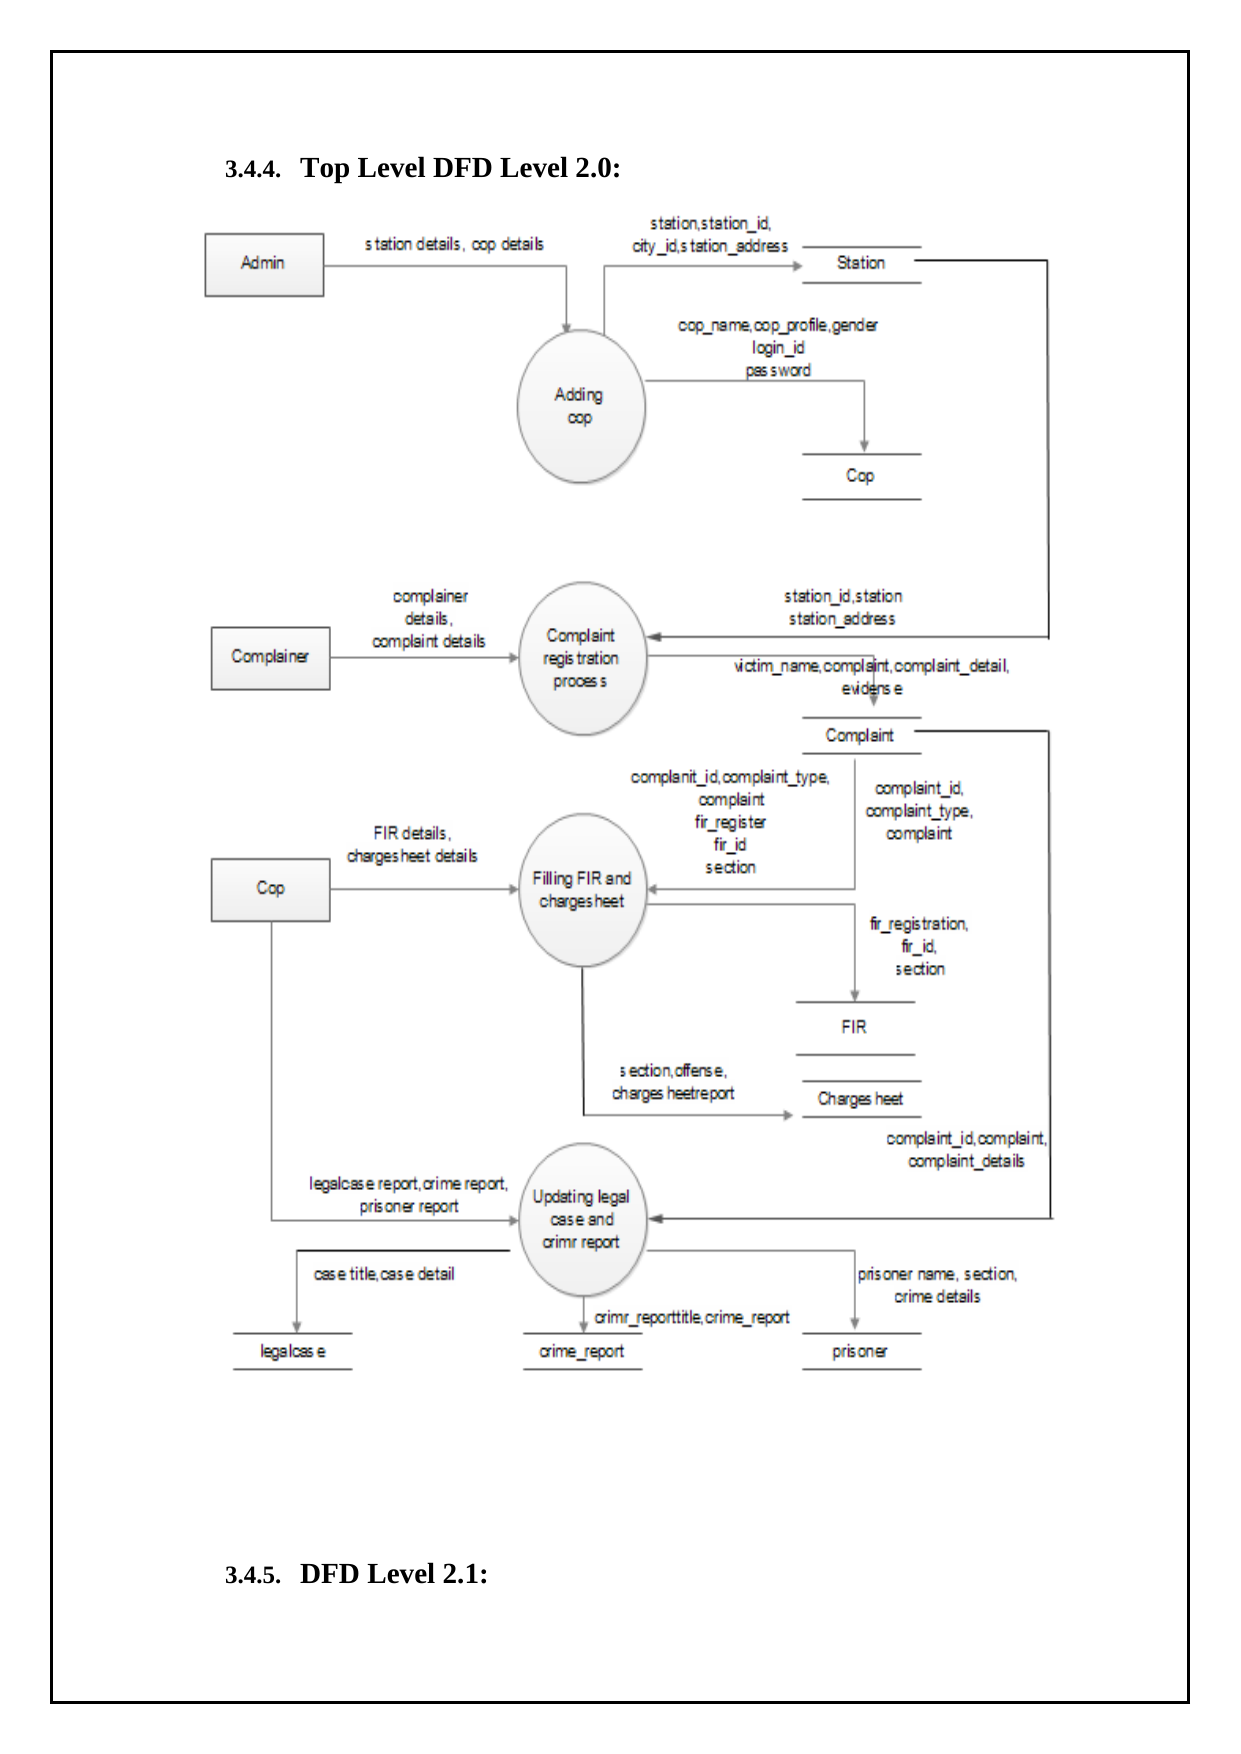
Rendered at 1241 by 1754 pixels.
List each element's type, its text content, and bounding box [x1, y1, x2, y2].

list Top Level DFD Level 2.0: [225, 150, 1137, 183]
picture [156, 209, 1135, 1382]
list DFD Level 2.1: [225, 1556, 1137, 1589]
